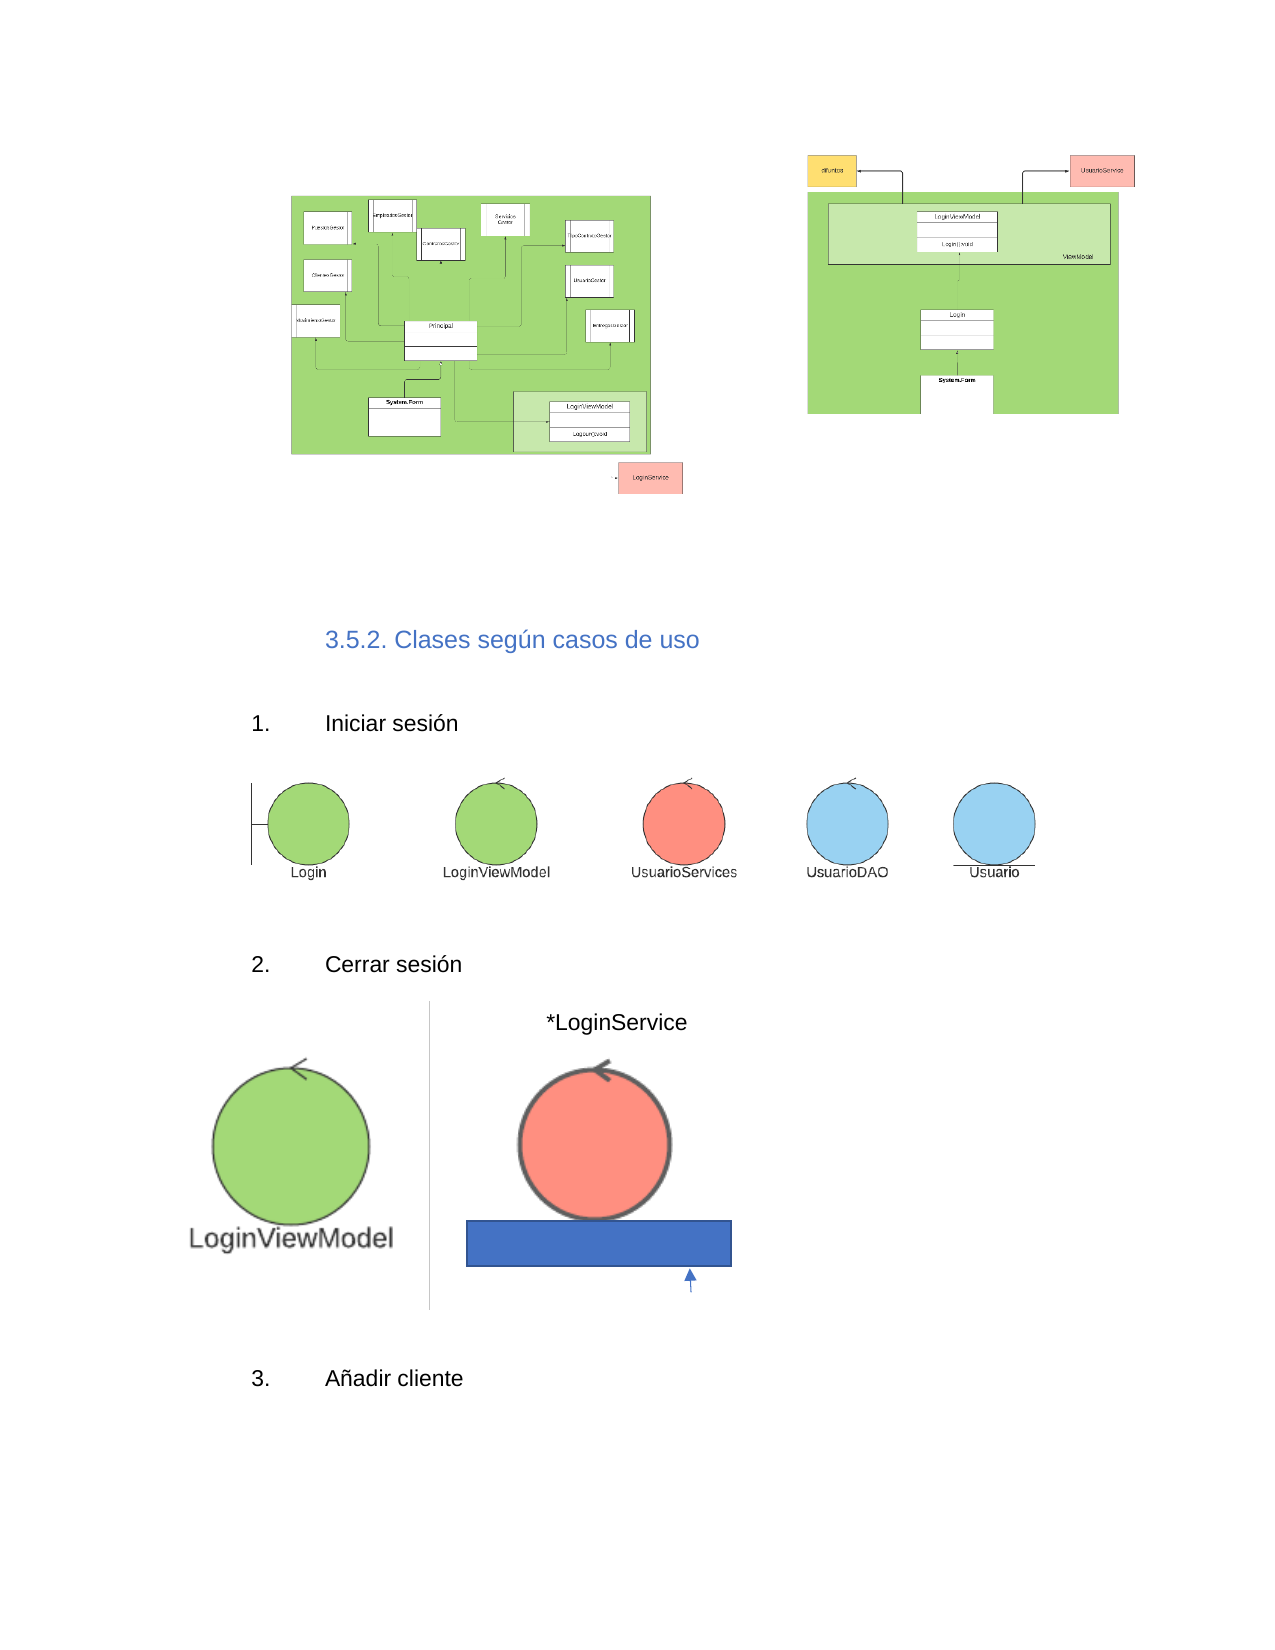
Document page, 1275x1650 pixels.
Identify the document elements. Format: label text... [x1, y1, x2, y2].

text 1. Iniciar sesión [251, 709, 1098, 736]
text *LoginService [251, 1008, 1098, 1035]
picture [251, 766, 1172, 892]
text 3. Añadir cliente [251, 1364, 1098, 1391]
picture [400, 1001, 789, 1008]
picture [251, 147, 1172, 540]
subtitle 3.5.2. Clases según casos de uso [252, 625, 1098, 654]
text 2. Cerrar sesión [251, 951, 1098, 977]
picture [177, 1035, 789, 1310]
